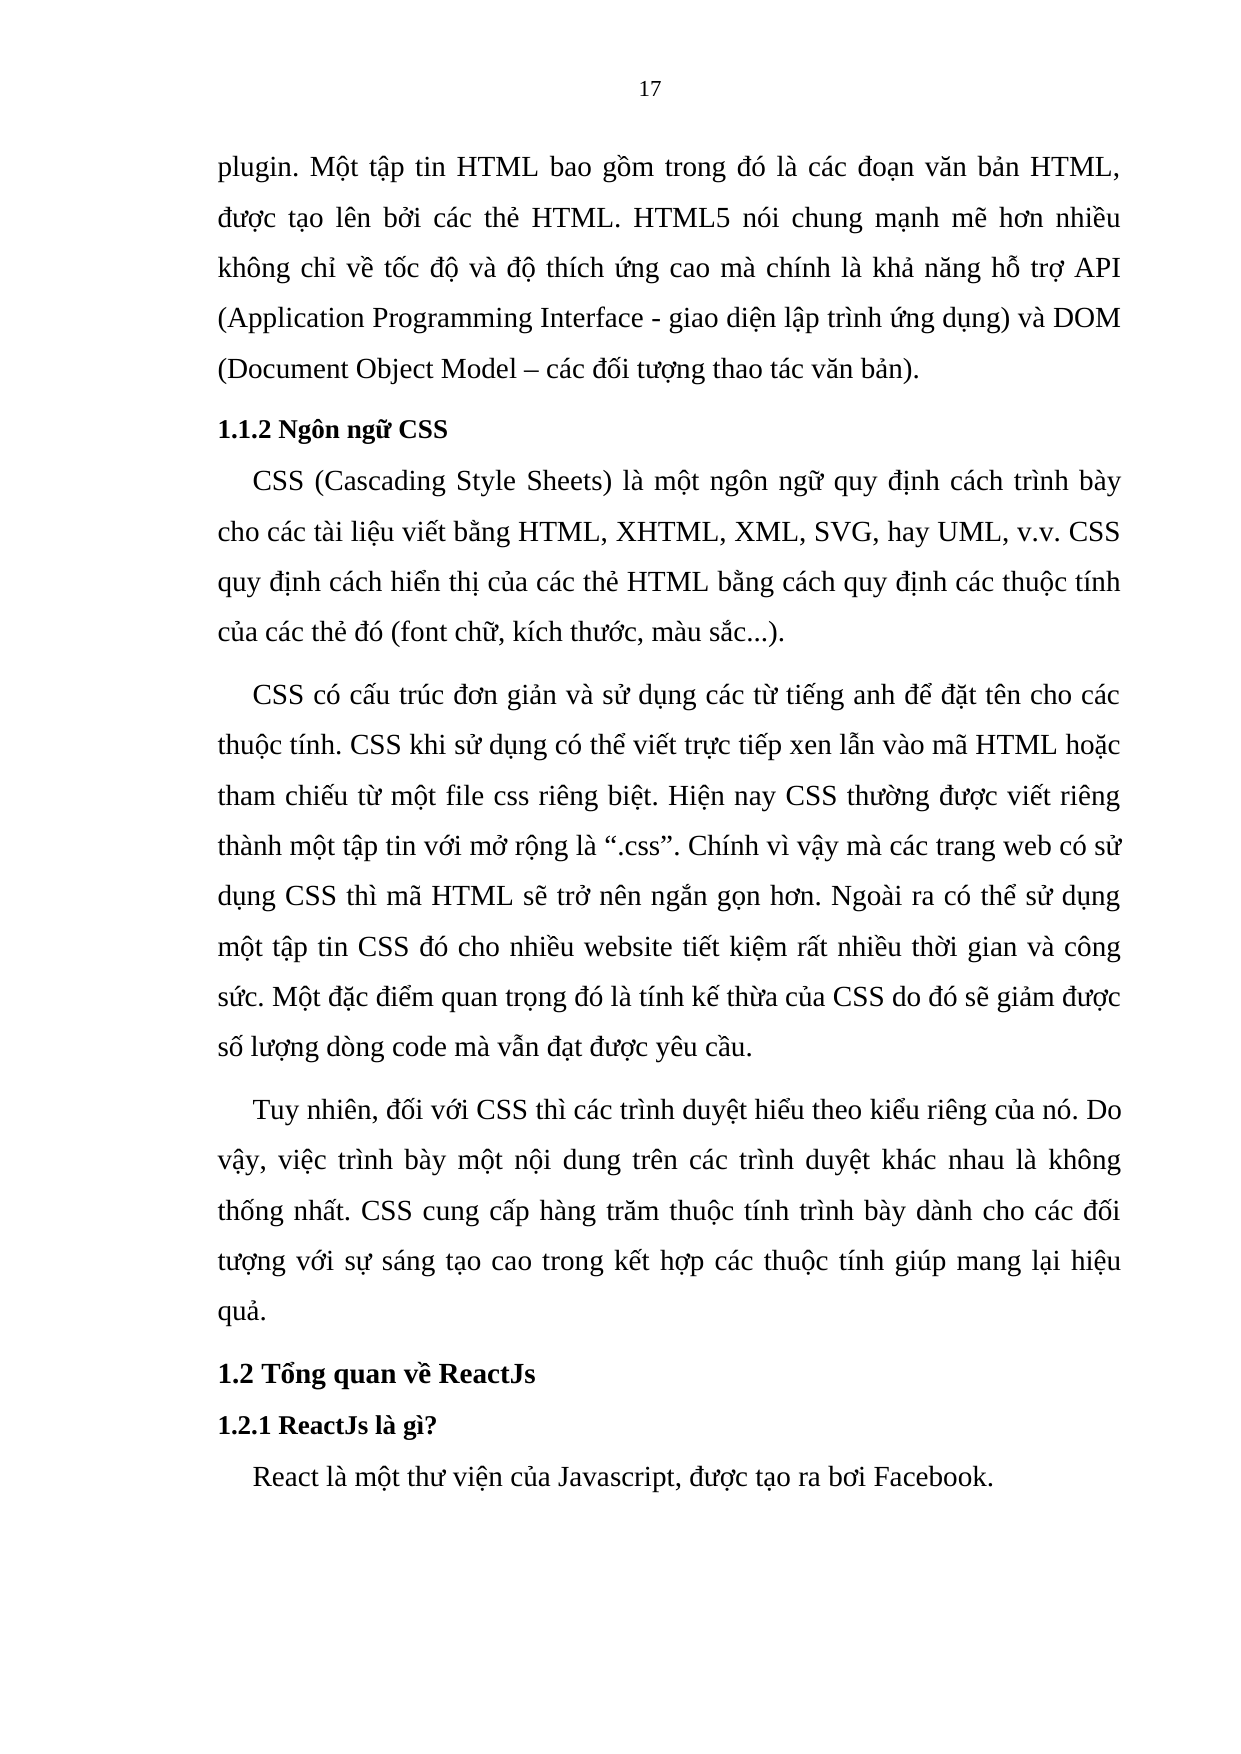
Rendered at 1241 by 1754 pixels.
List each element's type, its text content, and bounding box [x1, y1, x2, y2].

subtitle 1.2.1 ReactJs là gì? [217, 1409, 1122, 1440]
text React là một thư viện của Javascript, được tạo ra bơi Facebook. [177, 1459, 1122, 1492]
text CSS (Cascading Style Sheets) là một ngôn ngữ quy định cách trình bày cho các tài liệu viết bằng HTML, XHTML, XML, SVG, hay UML, v.v. CSS quy định cách hiển thị của các thẻ HTML bằng cách quy định các thuộc tính của các thẻ đó (font chữ, kích thước, màu sắc...). [217, 463, 1122, 648]
subtitle 1.2 Tổng quan về ReactJs [217, 1356, 1122, 1390]
subtitle 1.1.2 Ngôn ngữ CSS [217, 413, 1122, 445]
text CSS có cấu trúc đơn giản và sử dụng các từ tiếng anh để đặt tên cho các thuộc tính. CSS khi sử dụng có thể viết trực tiếp xen lẫn vào mã HTML hoặc tham chiếu từ một file css riêng biệt. Hiện nay CSS thường được viết riêng thành một tập tin với mở rộng là “.css”. Chính vì vậy mà các trang web có sử dụng CSS thì mã HTML sẽ trở nên ngắn gọn hơn. Ngoài ra có thể sử dụng một tập tin CSS đó cho nhiều website tiết kiệm rất nhiều thời gian và công sức. Một đặc điểm quan trọng đó là tính kế thừa của CSS do đó sẽ giảm được số lượng dòng code mà vẫn đạt được yêu cầu. [217, 677, 1122, 1063]
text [217, 149, 1122, 384]
text Tuy nhiên, đối với CSS thì các trình duyệt hiểu theo kiểu riêng của nó. Do vậy, việc trình bày một nội dung trên các trình duyệt khác nhau là không thống nhất. CSS cung cấp hàng trăm thuộc tính trình bày dành cho các đối tượng với sự sáng tạo cao trong kết hợp các thuộc tính giúp mang lại hiệu quả. [217, 1092, 1122, 1327]
